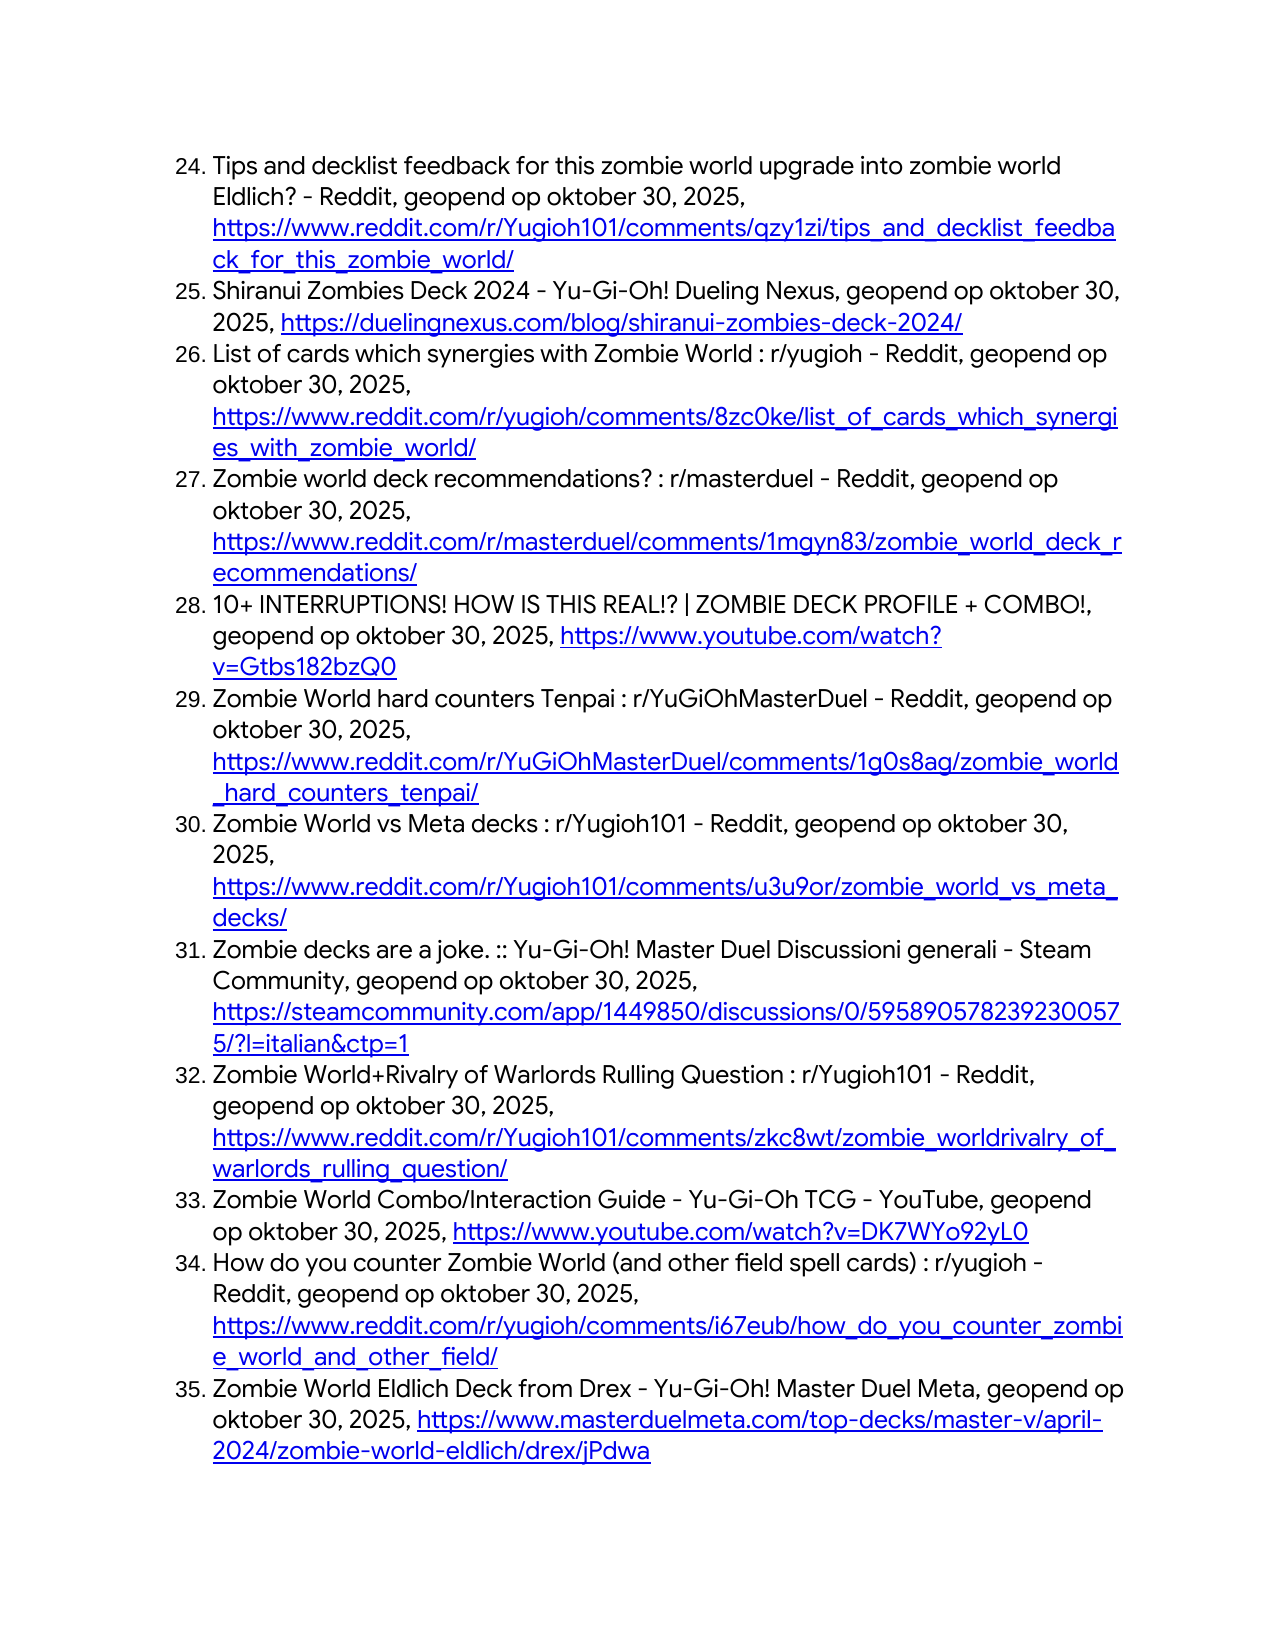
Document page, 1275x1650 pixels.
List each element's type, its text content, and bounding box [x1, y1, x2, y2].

list Zombie World+Rivalry of Warlords Rulling Question : r/Yugioh101 - Reddit, geopend op oktober 30, 2025, https://www.reddit.com/r/Yugioh101/comments/zkc8wt/zombie_worldrivalry_of_warlords_rulling_question/ [175, 1059, 1125, 1185]
list Zombie decks are a joke. :: Yu-Gi-Oh! Master Duel Discussioni generali - Steam Community, geopend op oktober 30, 2025, https://steamcommunity.com/app/1449850/discussions/0/5958905782392300575/?l=italian&ctp=1 [175, 934, 1125, 1059]
list Zombie World Combo/Interaction Guide - Yu-Gi-Oh TCG - YouTube, geopend op oktober 30, 2025, https://www.youtube.com/watch?v=DK7WYo92yL0 [175, 1185, 1125, 1247]
list Zombie World Eldlich Deck from Drex - Yu-Gi-Oh! Master Duel Meta, geopend op oktober 30, 2025, https://www.masterduelmeta.com/top-decks/master-v/april-2024/zombie-world-eldlich/drex/jPdwa [175, 1373, 1125, 1467]
list 10+ INTERRUPTIONS! HOW IS THIS REAL!? | ZOMBIE DECK PROFILE + COMBO!, geopend op oktober 30, 2025, https://www.youtube.com/watch?v=Gtbs182bzQ0 [175, 589, 1125, 683]
list Tips and decklist feedback for this zombie world upgrade into zombie world Eldlich? - Reddit, geopend op oktober 30, 2025, https://www.reddit.com/r/Yugioh101/comments/qzy1zi/tips_and_decklist_feedback_for_this_zombie_world/ [175, 150, 1125, 275]
list Zombie World hard counters Tenpai : r/YuGiOhMasterDuel - Reddit, geopend op oktober 30, 2025, https://www.reddit.com/r/YuGiOhMasterDuel/comments/1g0s8ag/zombie_world_hard_counters_tenpai/ [175, 683, 1125, 808]
list Shiranui Zombies Deck 2024 - Yu-Gi-Oh! Dueling Nexus, geopend op oktober 30, 2025, https://duelingnexus.com/blog/shiranui-zombies-deck-2024/ [175, 275, 1125, 338]
list Zombie World vs Meta decks : r/Yugioh101 - Reddit, geopend op oktober 30, 2025, https://www.reddit.com/r/Yugioh101/comments/u3u9or/zombie_world_vs_meta_decks/ [175, 808, 1125, 934]
list List of cards which synergies with Zombie World : r/yugioh - Reddit, geopend op oktober 30, 2025, https://www.reddit.com/r/yugioh/comments/8zc0ke/list_of_cards_which_synergies_with_zombie_world/ [175, 338, 1125, 463]
list How do you counter Zombie World (and other field spell cards) : r/yugioh - Reddit, geopend op oktober 30, 2025, https://www.reddit.com/r/yugioh/comments/i67eub/how_do_you_counter_zombie_world_and_other_field/ [175, 1247, 1125, 1373]
list Zombie world deck recommendations? : r/masterduel - Reddit, geopend op oktober 30, 2025, https://www.reddit.com/r/masterduel/comments/1mgyn83/zombie_world_deck_recommendations/ [175, 463, 1125, 589]
